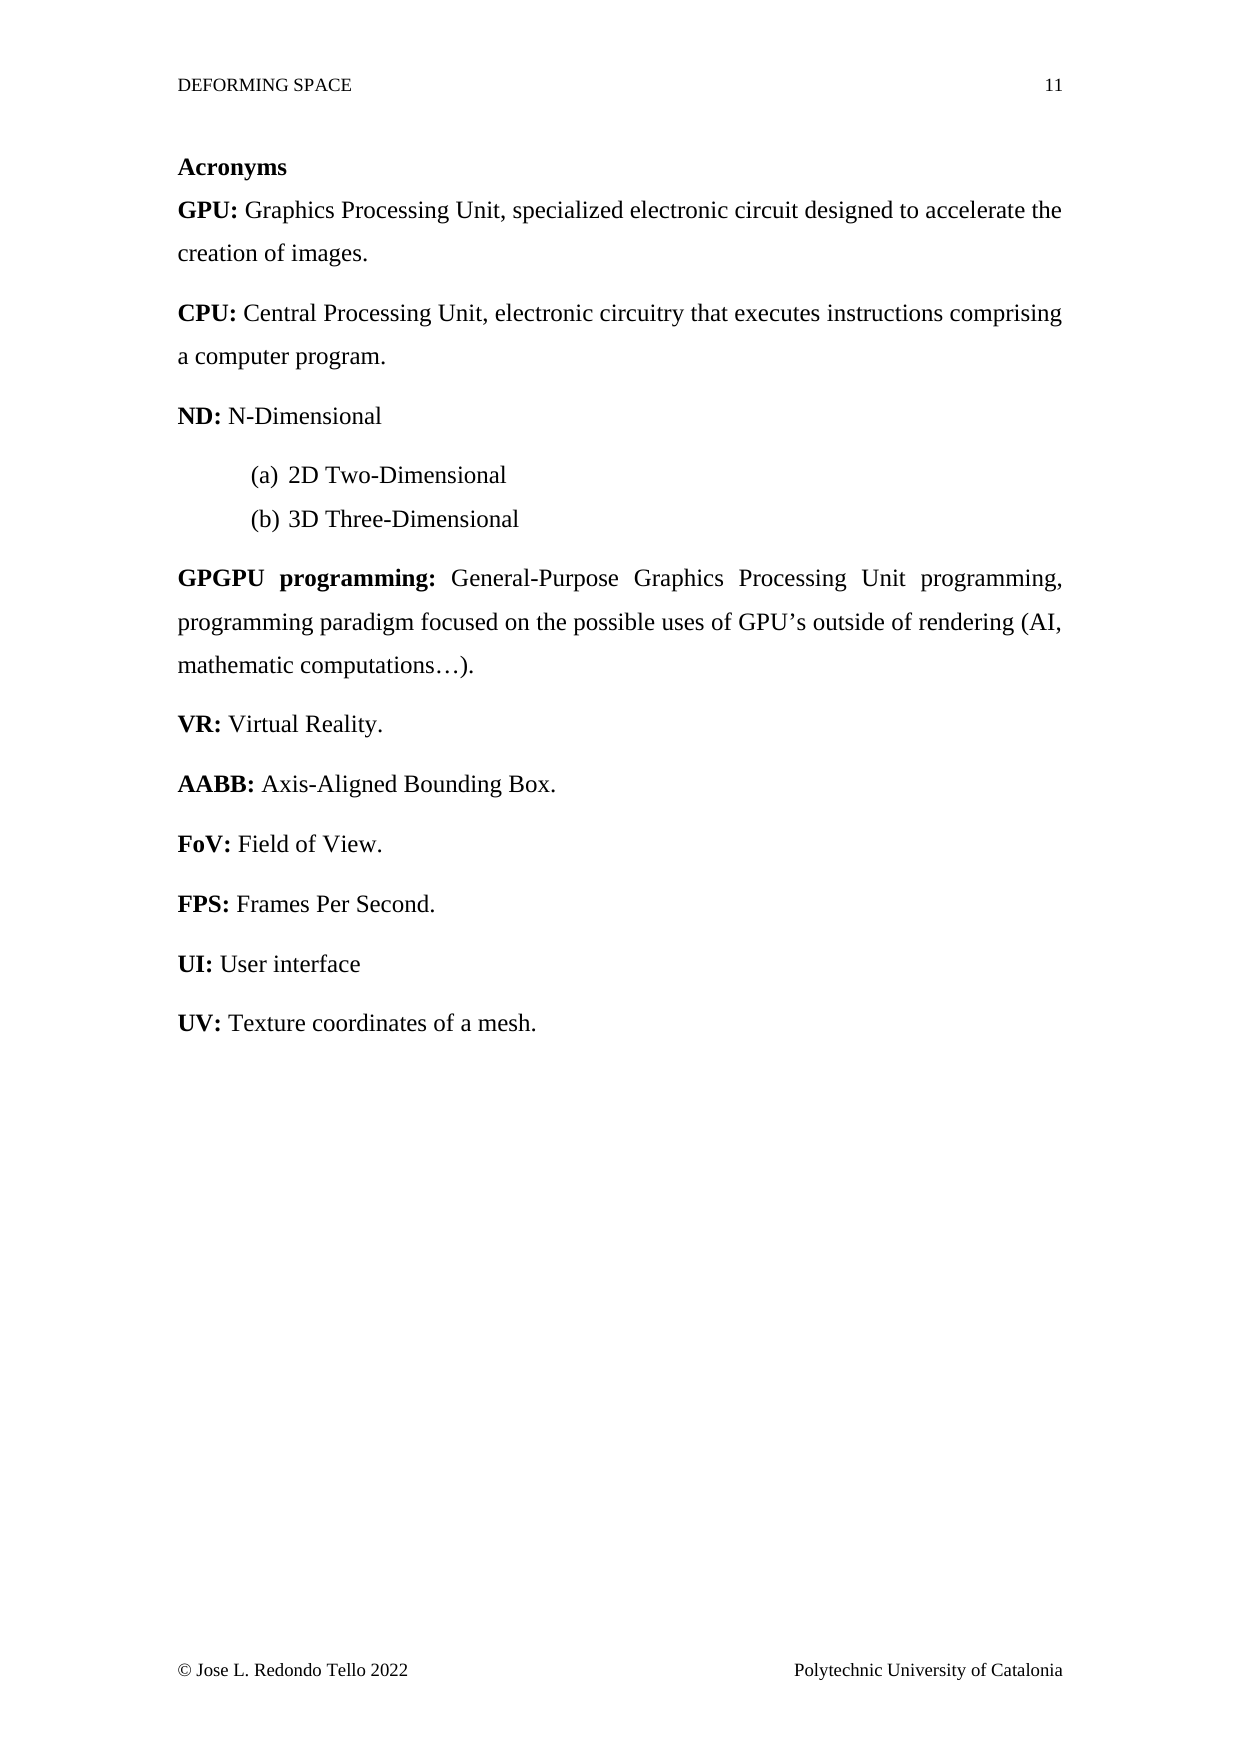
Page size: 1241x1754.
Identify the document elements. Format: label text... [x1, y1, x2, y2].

text AABB: Axis-Aligned Bounding Box. [177, 769, 1063, 798]
text VR: Virtual Reality. [177, 709, 1063, 738]
subtitle Acronyms [177, 152, 1063, 181]
text GPU: Graphics Processing Unit, specialized electronic circuit designed to accelerate the creation of images. [177, 195, 1063, 267]
text UV: Texture coordinates of a mesh. [177, 1008, 1063, 1037]
text GPGPU programming: General-Purpose Graphics Processing Unit programming, programming paradigm focused on the possible uses of GPU’s outside of rendering (AI, mathematic computations…). [177, 563, 1063, 678]
text FPS: Frames Per Second. [177, 889, 1063, 918]
text CPU: Central Processing Unit, electronic circuitry that executes instructions comprising a computer program. [177, 298, 1063, 370]
list 3D Three-Dimensional [251, 504, 1063, 532]
text UI: User interface [177, 949, 1063, 977]
text ND: N-Dimensional [177, 401, 1063, 429]
list 2D Two-Dimensional [251, 461, 1063, 489]
text FoV: Field of View. [177, 829, 1063, 858]
